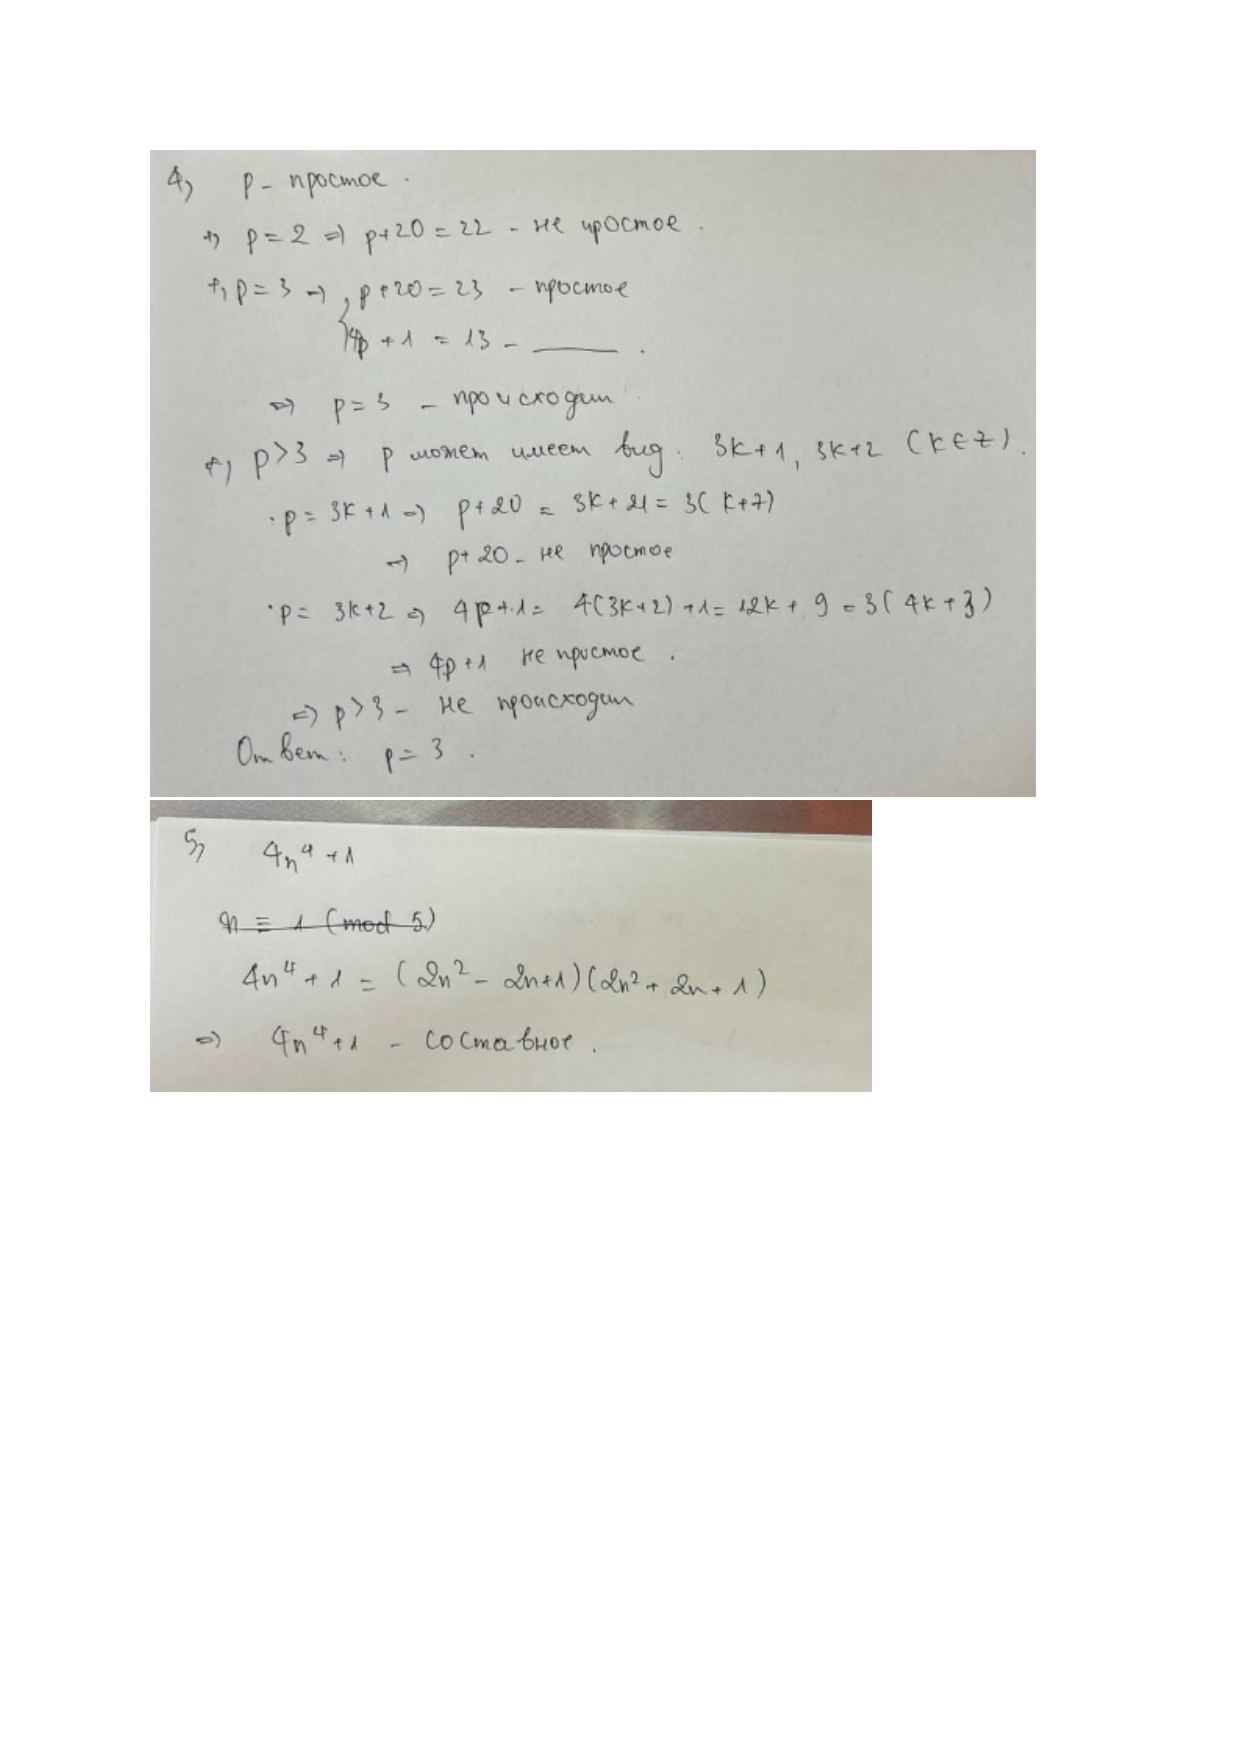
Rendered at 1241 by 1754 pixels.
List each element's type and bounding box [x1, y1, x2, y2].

picture [150, 800, 872, 1092]
picture [150, 150, 1036, 797]
